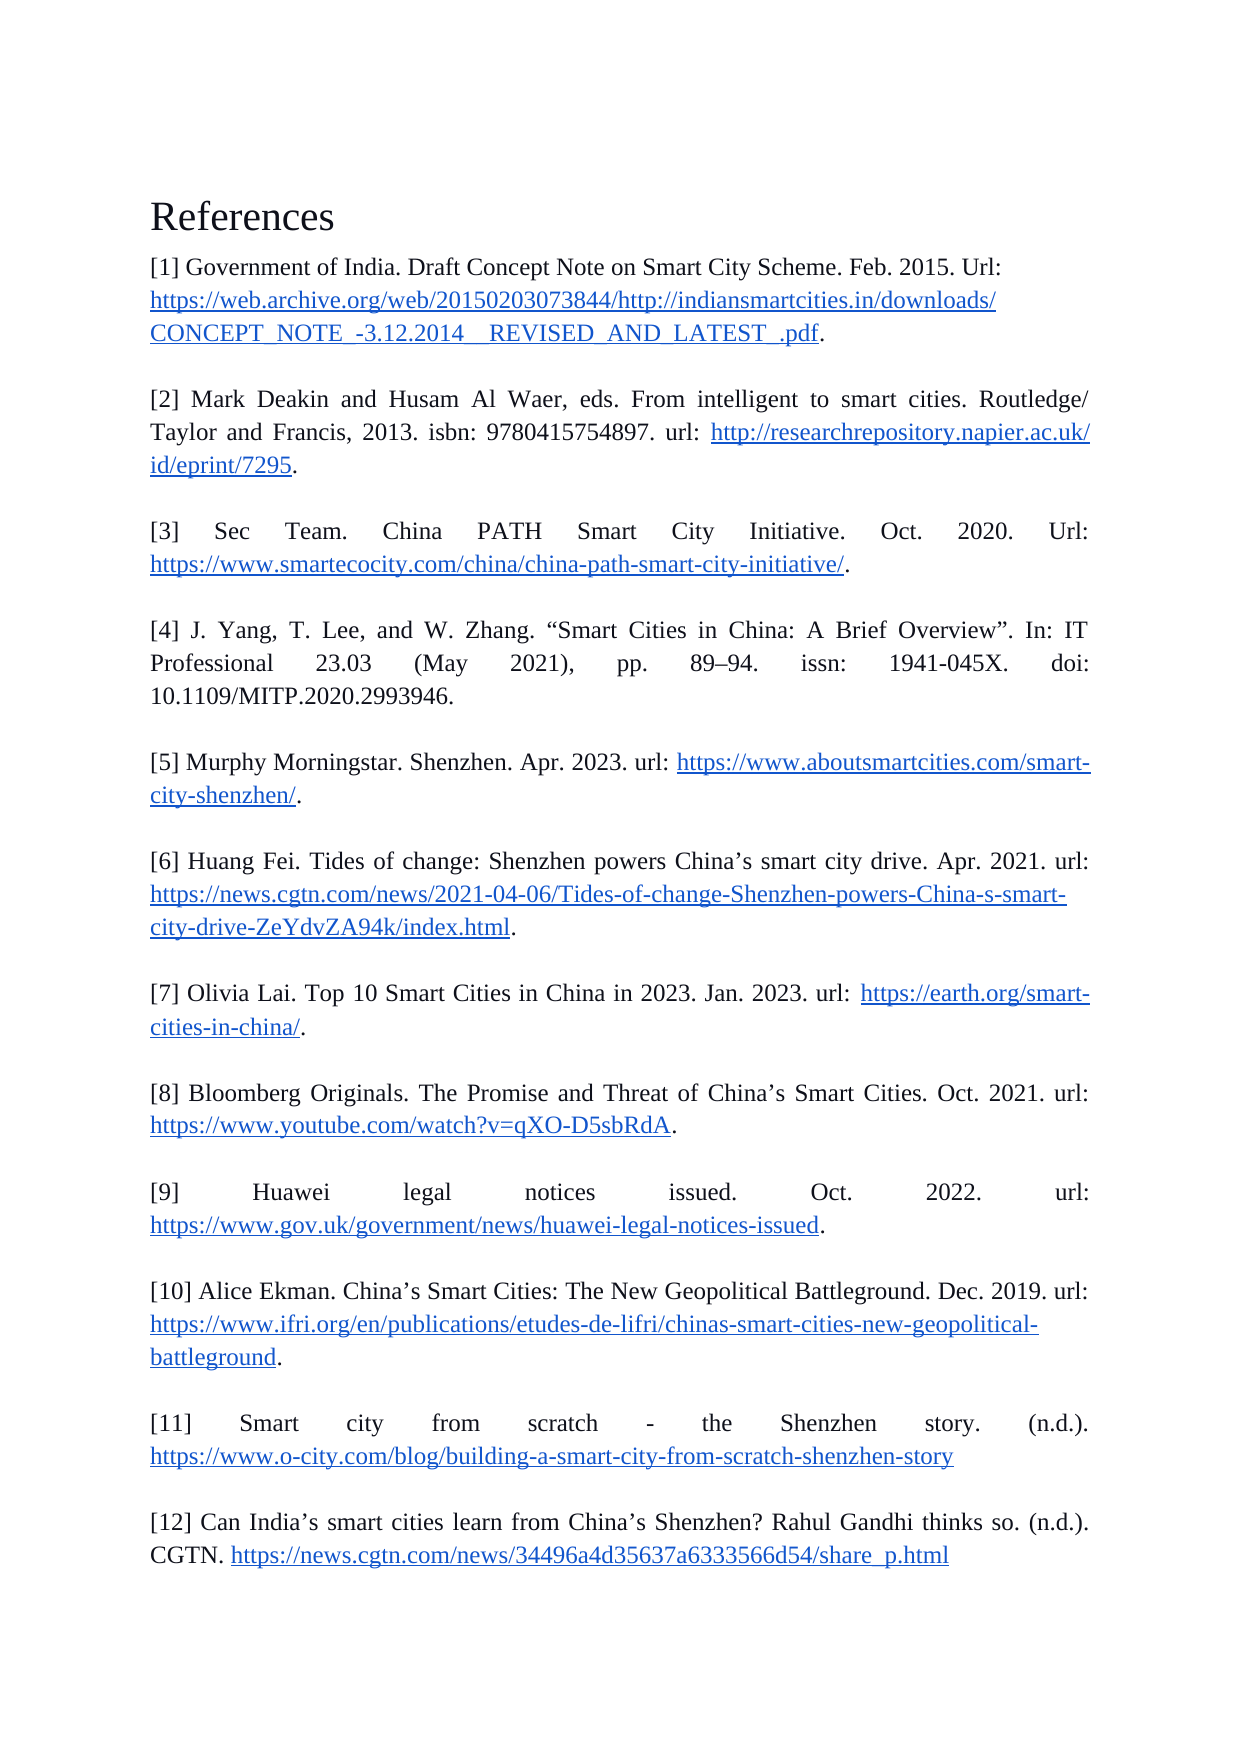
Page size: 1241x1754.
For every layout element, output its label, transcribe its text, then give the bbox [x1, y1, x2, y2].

text [2] Mark Deakin and Husam Al Waer, eds. From intelligent to smart cities. Routledge/ Taylor and Francis, 2013. isbn: 9780415754897. url: http://researchrepository.napier.ac.uk/ id/eprint/7295. [150, 384, 1090, 479]
text [11] Smart city from scratch - the Shenzhen story. (n.d.). https://www.o-city.com/blog/building-a-smart-city-from-scratch-shenzhen-story [150, 1408, 1090, 1469]
text [3] Sec Team. China PATH Smart City Initiative. Oct. 2020. Url: https://www.smartecocity.com/china/china-path-smart-city-initiative/. [150, 516, 1090, 578]
text [9] Huawei legal notices issued. Oct. 2022. url: https://www.gov.uk/government/news/huawei-legal-notices-issued. [150, 1177, 1090, 1238]
text [12] Can India’s smart cities learn from China’s Shenzhen? Rahul Gandhi thinks so. (n.d.). CGTN. https://news.cgtn.com/news/34496a4d35637a6333566d54/share_p.html [150, 1507, 1090, 1569]
text [5] Murphy Morningstar. Shenzhen. Apr. 2023. url: https://www.aboutsmartcities.com/smart-city-shenzhen/. [150, 747, 1090, 809]
text [8] Bloomberg Originals. The Promise and Threat of China’s Smart Cities. Oct. 2021. url: https://www.youtube.com/watch?v=qXO-D5sbRdA. [150, 1078, 1090, 1139]
text [1] Government of India. Draft Concept Note on Smart City Scheme. Feb. 2015. Url: [150, 252, 1090, 281]
text [6] Huang Fei. Tides of change: Shenzhen powers China’s smart city drive. Apr. 2021. url: https://news.cgtn.com/news/2021-04-06/Tides-of-change-Shenzhen-powers-China-s-smart-city-drive-ZeYdvZA94k/index.html. [150, 846, 1090, 941]
text [4] J. Yang, T. Lee, and W. Zhang. “Smart Cities in China: A Brief Overview”. In: IT Professional 23.03 (May 2021), pp. 89–94. issn: 1941-045X. doi: 10.1109/MITP.2020.2993946. [150, 615, 1090, 710]
subtitle References [150, 192, 1090, 239]
text [7] Olivia Lai. Top 10 Smart Cities in China in 2023. Jan. 2023. url: https://earth.org/smart-cities-in-china/. [150, 978, 1090, 1040]
text [10] Alice Ekman. China’s Smart Cities: The New Geopolitical Battleground. Dec. 2019. url: https://www.ifri.org/en/publications/etudes-de-lifri/chinas-smart-cities-new-geopolitical-battleground. [150, 1276, 1090, 1371]
text https://web.archive.org/web/20150203073844/http://indiansmartcities.in/downloads/CONCEPT_NOTE_-3.12.2014__REVISED_AND_LATEST_.pdf. [150, 285, 1090, 347]
